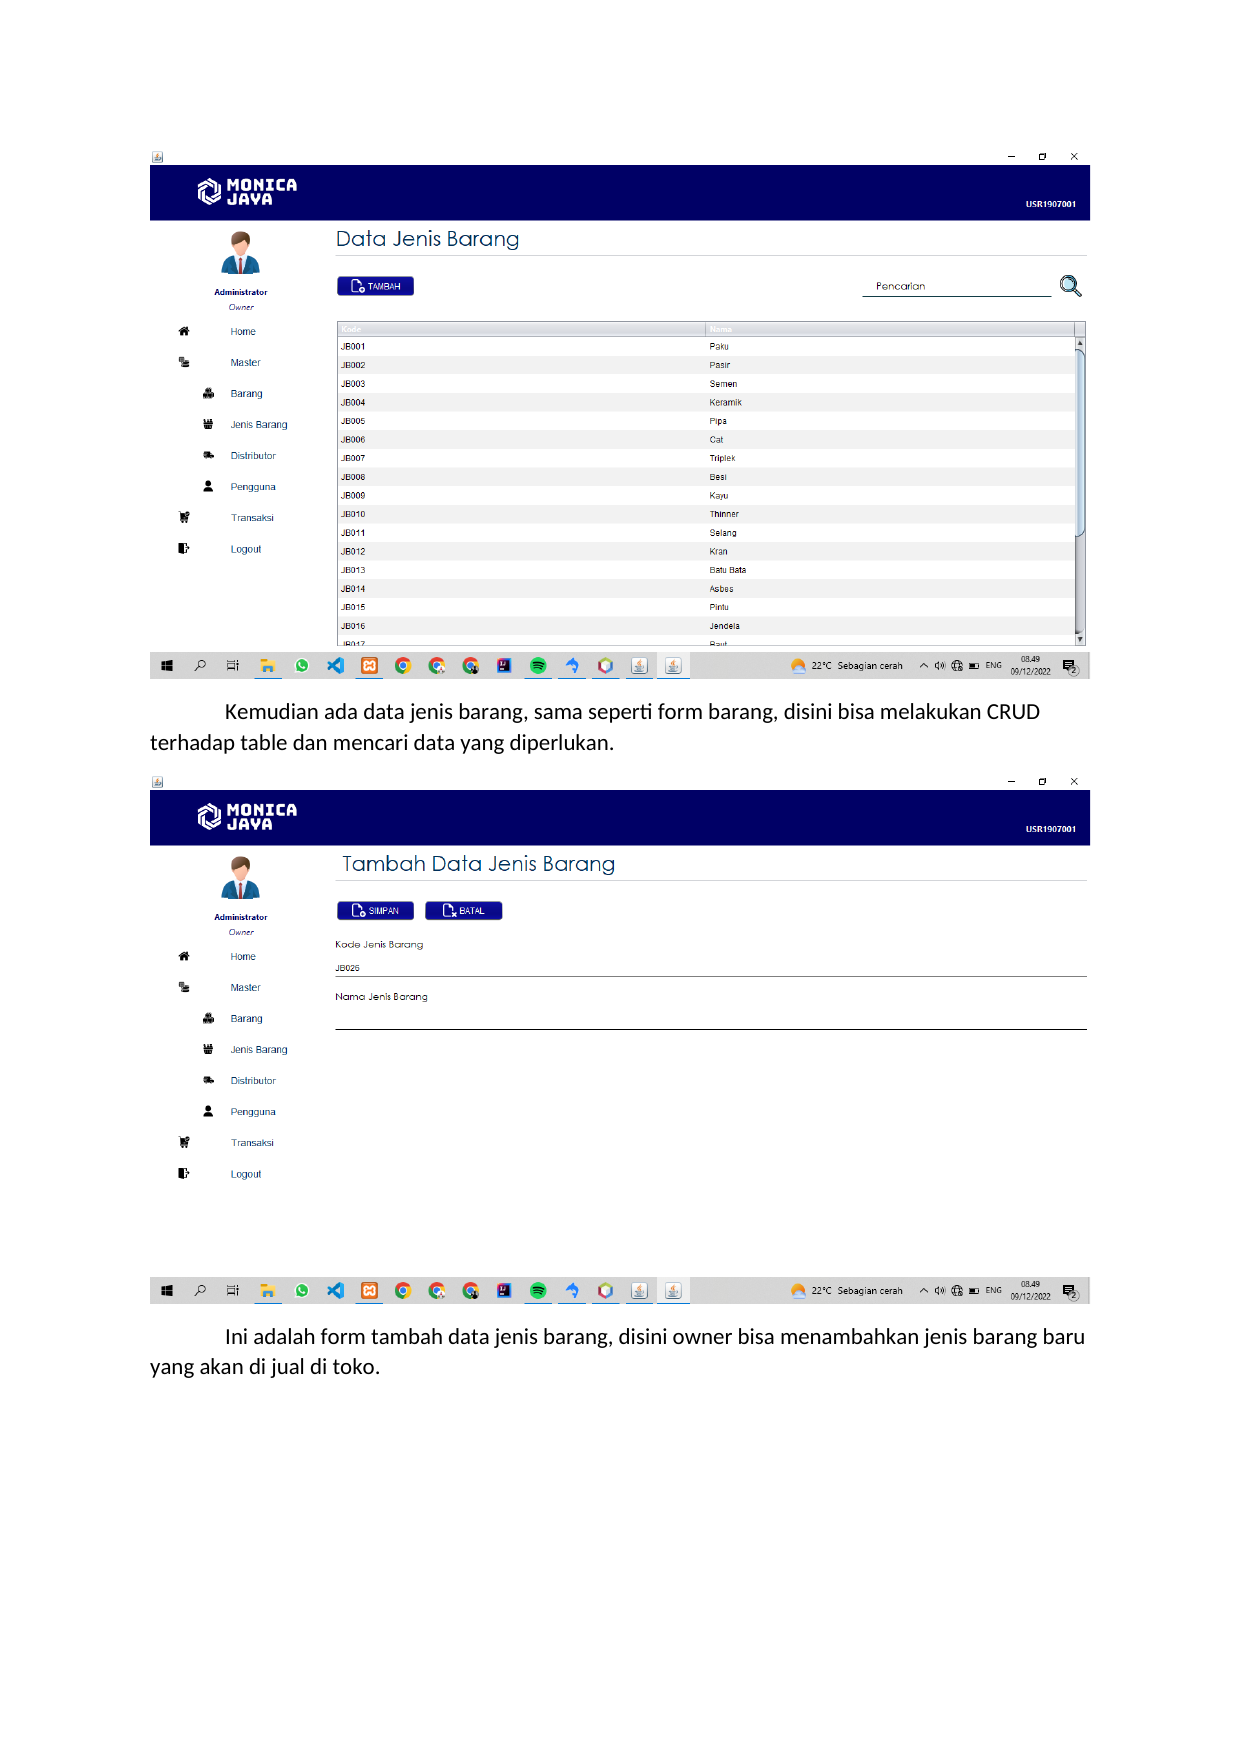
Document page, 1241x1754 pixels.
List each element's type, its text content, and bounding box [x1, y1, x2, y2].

text Kemudian ada data jenis barang, sama seperti form barang, disini bisa melakukan CRUD terhadap table dan mencari data yang diperlukan. [150, 697, 1090, 756]
picture [150, 774, 1091, 1304]
picture [150, 150, 1091, 679]
text Ini adalah form tambah data jenis barang, disini owner bisa menambahkan jenis barang baru yang akan di jual di toko. [150, 1322, 1090, 1380]
